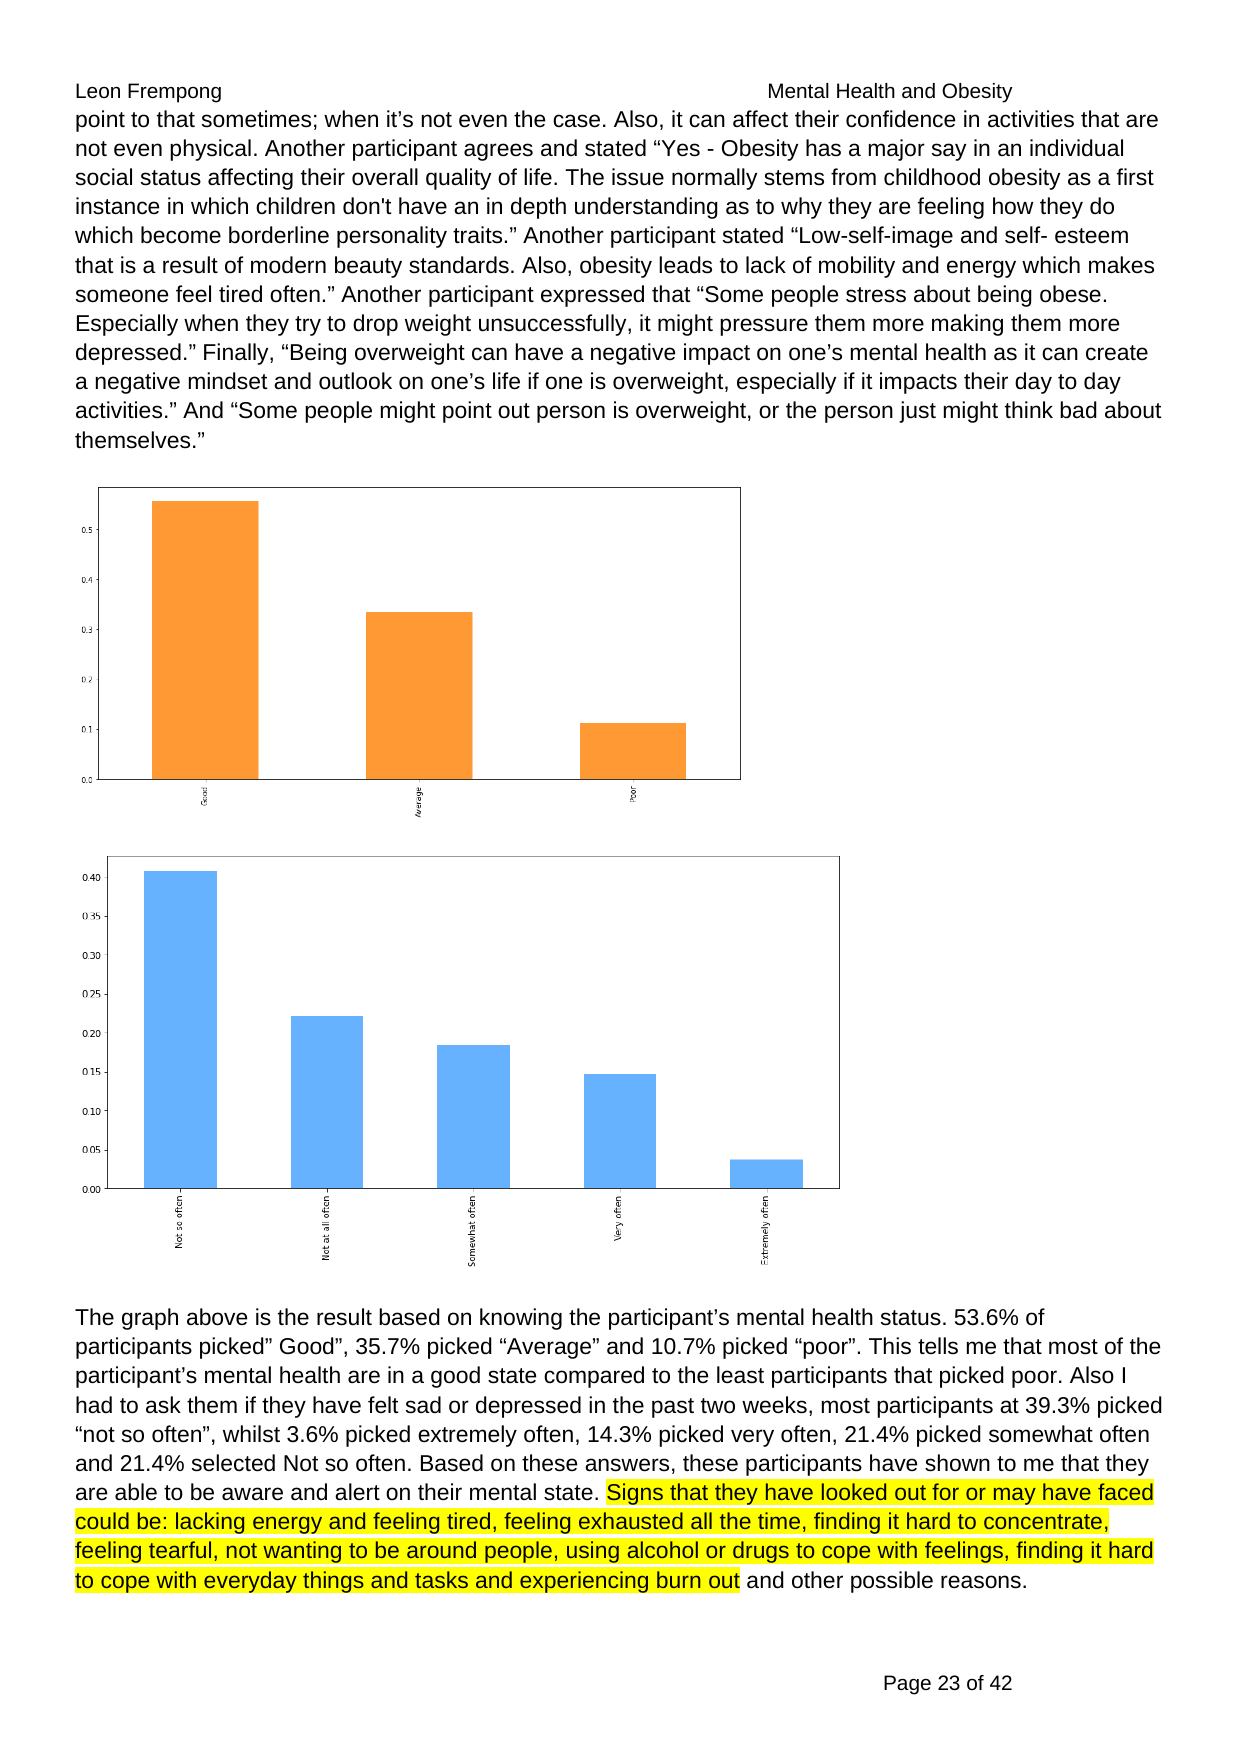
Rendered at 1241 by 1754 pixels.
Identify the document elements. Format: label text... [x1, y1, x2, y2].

picture [75, 849, 845, 1272]
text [75, 103, 1165, 453]
picture [75, 482, 745, 821]
text The graph above is the result based on knowing the participant’s mental health status. 53.6% of participants picked” Good”, 35.7% picked “Average” and 10.7% picked “poor”. This tells me that most of the participant’s mental health are in a good state compared to the least participants that picked poor. Also I had to ask them if they have felt sad or depressed in the past two weeks, most participants at 39.3% picked “not so often”, whilst 3.6% picked extremely often, 14.3% picked very often, 21.4% picked somewhat often and 21.4% selected Not so often. Based on these answers, these participants have shown to me that they are able to be aware and alert on their mental state. Signs that they have looked out for or may have faced could be: lacking energy and feeling tired, feeling exhausted all the time, finding it hard to concentrate, feeling tearful, not wanting to be around people, using alcohol or drugs to cope with feelings, finding it hard to cope with everyday things and tasks and experiencing burn out and other possible reasons. [75, 1301, 1165, 1593]
